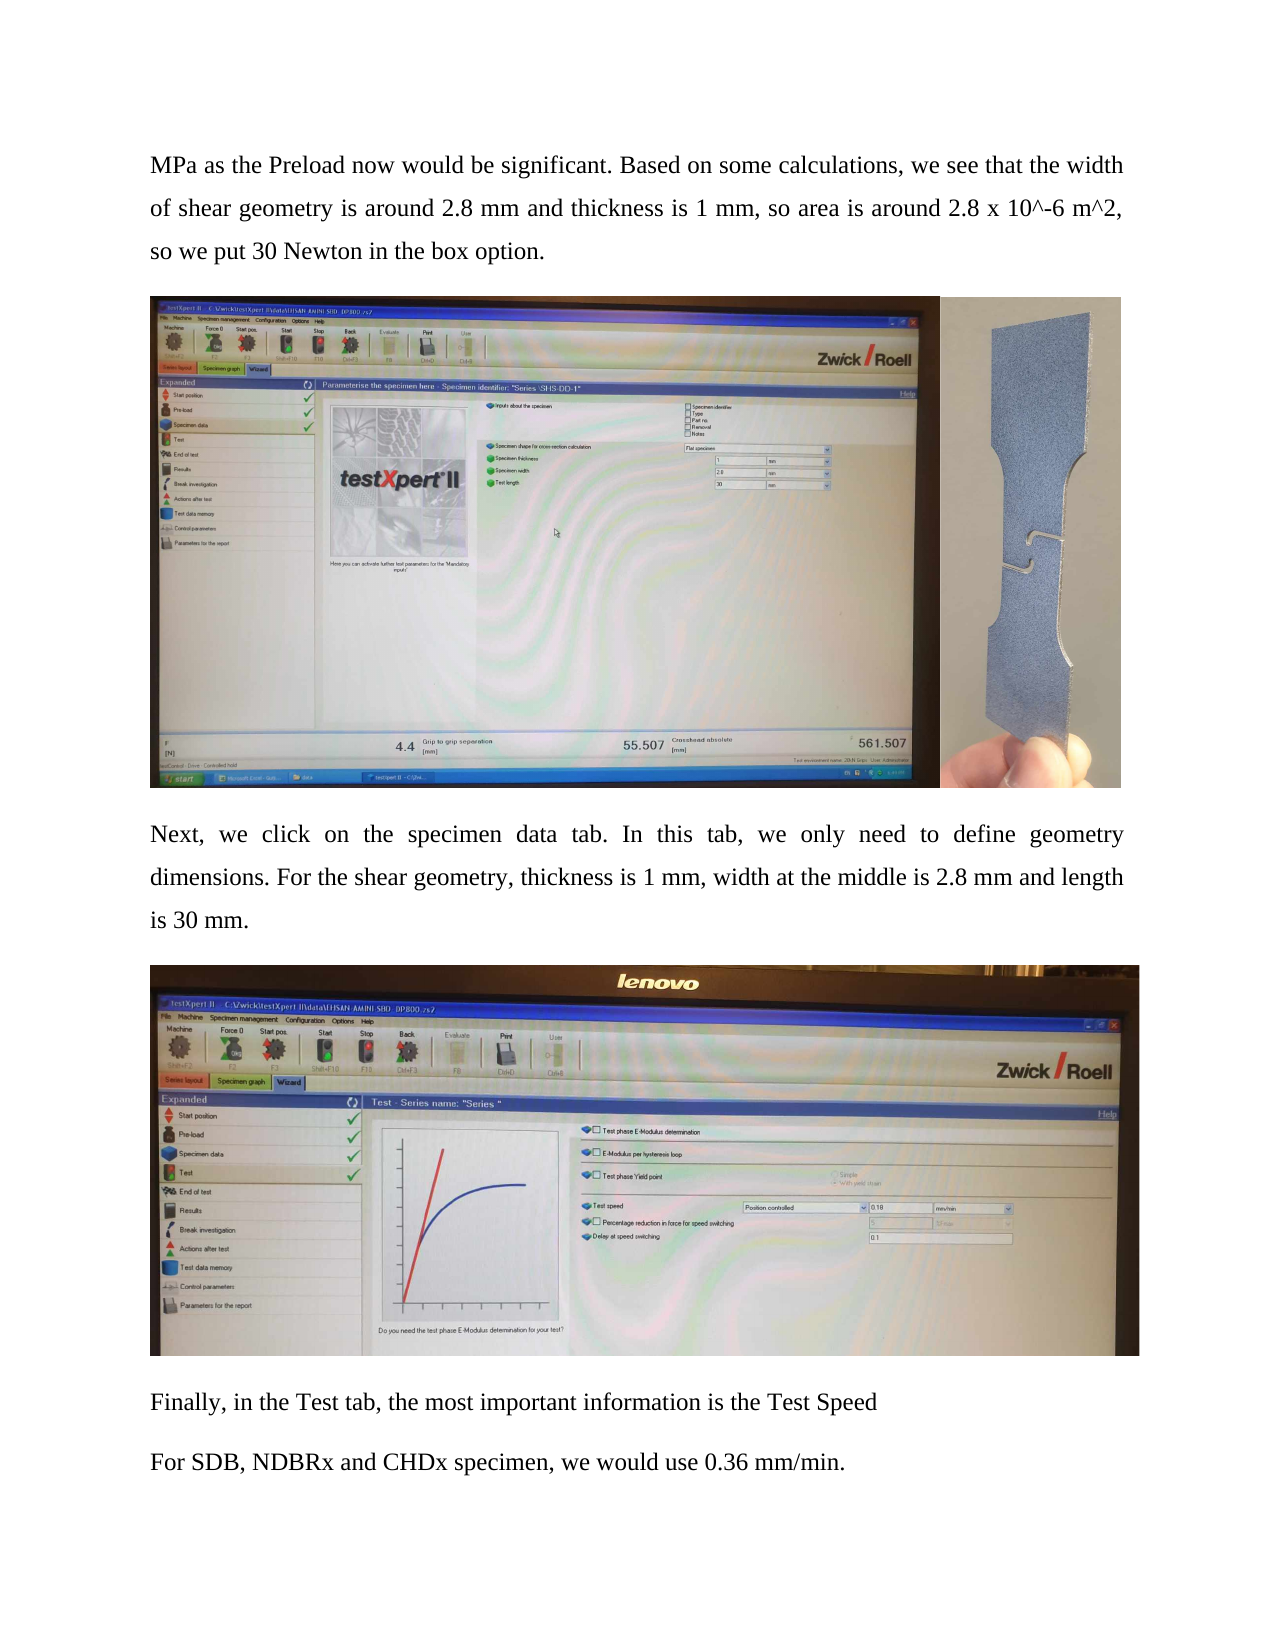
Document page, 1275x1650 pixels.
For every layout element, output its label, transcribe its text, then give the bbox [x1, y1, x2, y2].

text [150, 150, 1125, 265]
text Finally, in the Test tab, the most important information is the Test Speed [150, 1387, 1125, 1416]
picture [150, 296, 1121, 788]
text For SDB, NDBRx and CHDx specimen, we would use 0.36 mm/min. [150, 1447, 1125, 1475]
picture [150, 965, 1140, 1356]
text Next, we click on the specimen data tab. In this tab, we only need to define geometry dimensions. For the shear geometry, thickness is 1 mm, width at the middle is 2.8 mm and length is 30 mm. [150, 819, 1125, 934]
